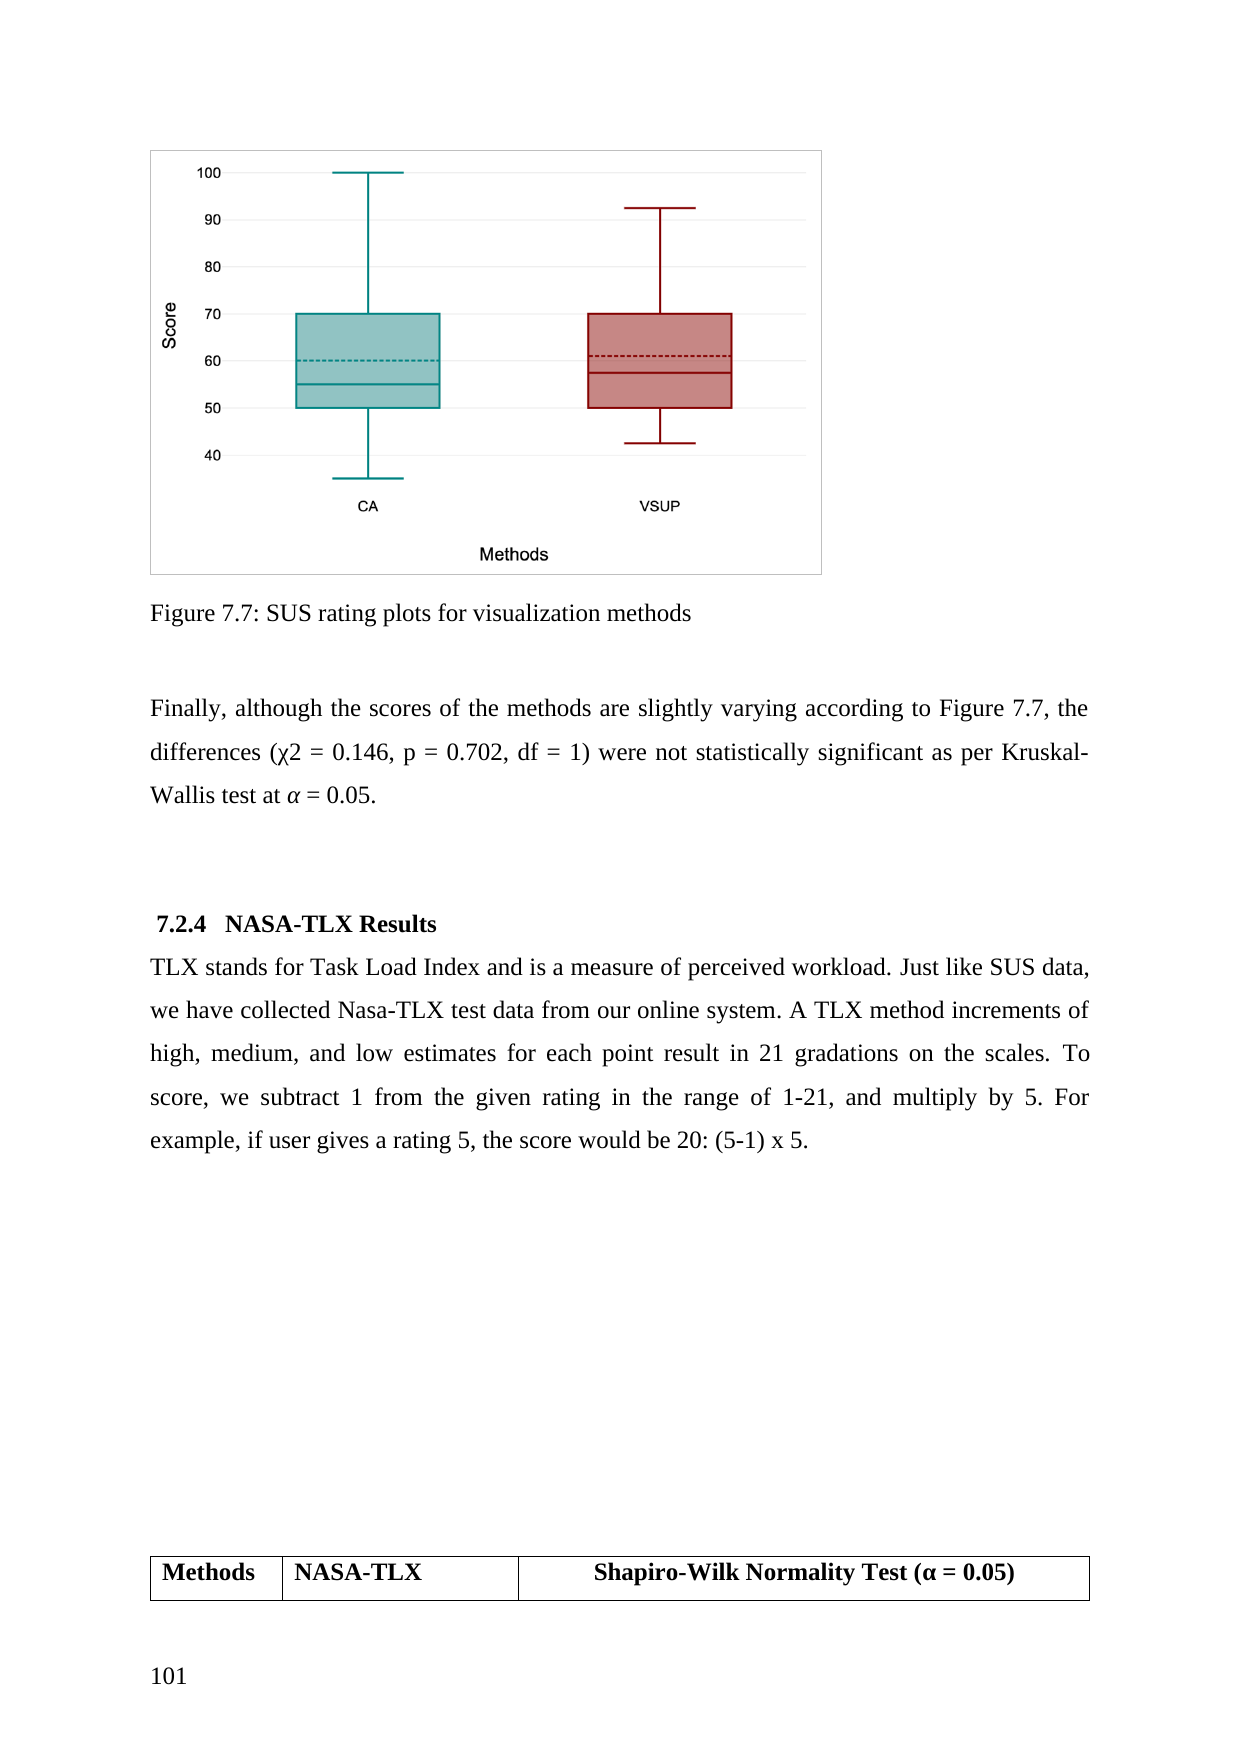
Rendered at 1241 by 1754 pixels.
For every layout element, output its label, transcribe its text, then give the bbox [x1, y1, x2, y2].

text Figure 7.7: SUS rating plots for visualization methods [150, 598, 1090, 627]
text TLX stands for Task Load Index and is a measure of perceived workload. Just like SUS data, we have collected Nasa-TLX test data from our online system. A TLX method increments of high, medium, and low estimates for each point result in 21 gradations on the scales. To score, we subtract 1 from the given rating in the range of 1-21, and multiply by 5. For example, if user gives a rating 5, the score would be 20: (5-1) x 5. [150, 952, 1090, 1082]
text 7.2.4 NASA-TLX Results [150, 909, 1090, 938]
text TLX stands for Task Load Index and is a measure of perceived workload. Just like SUS data, we have collected Nasa-TLX test data from our online system. A TLX method increments of high, medium, and low estimates for each point result in 21 gradations on the scales. To score, we subtract 1 from the given rating in the range of 1-21, and multiply by 5. For example, if user gives a rating 5, the score would be 20: (5-1) x 5. [150, 1110, 1090, 1153]
table_header Shapiro-Wilk Normality Test (α = 0.05) [519, 1557, 1089, 1600]
picture [151, 151, 821, 574]
text Finally, although the scores of the methods are slightly varying according to Figure 7.7, the differences (χ2 = 0.146, p = 0.702, df = 1) were not statistically significant as per Kruskal-Wallis test at α = 0.05. [150, 693, 1090, 808]
table_header Methods [151, 1557, 282, 1600]
table_header NASA-TLX [283, 1557, 518, 1600]
